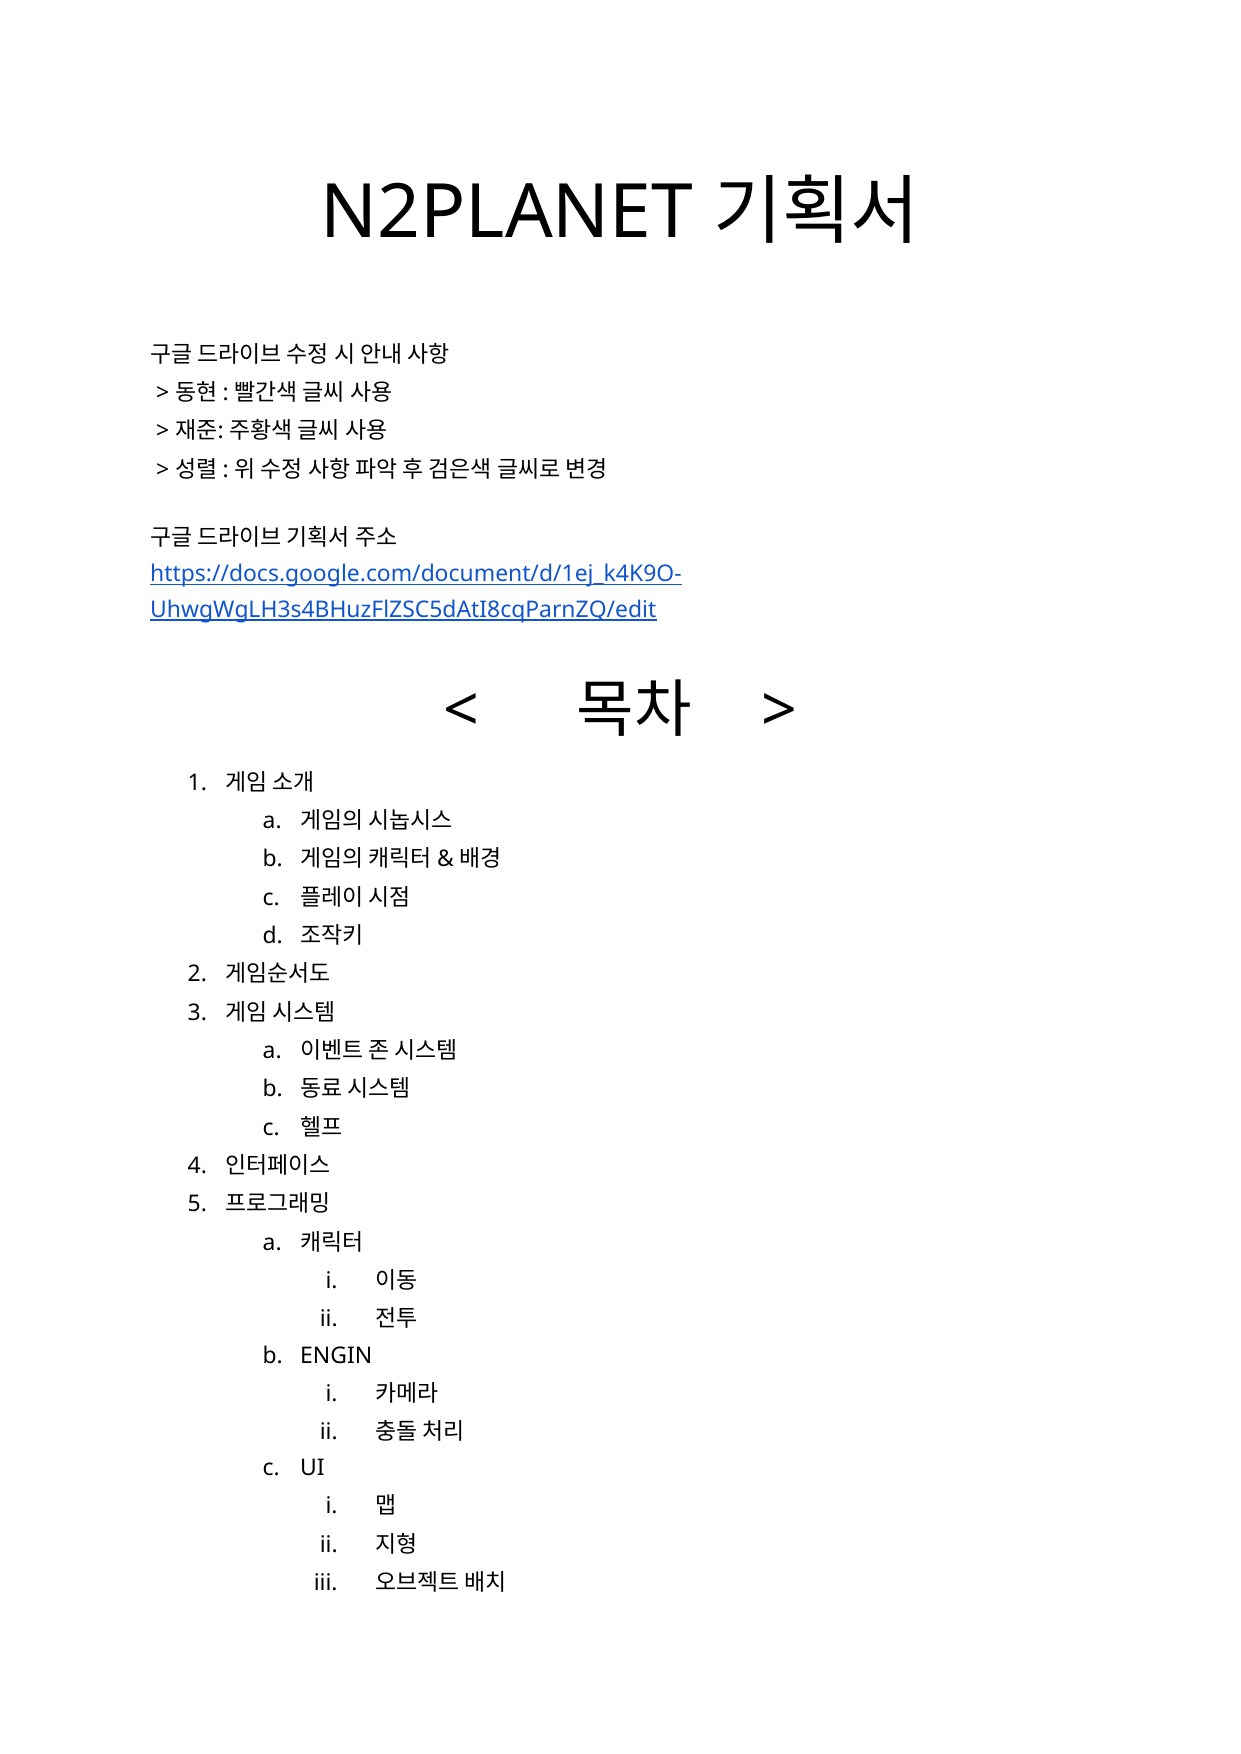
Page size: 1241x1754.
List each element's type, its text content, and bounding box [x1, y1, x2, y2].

list 게임의 캐릭터 & 배경 [262, 840, 1090, 873]
text < 목차 > [150, 659, 1090, 750]
list 게임순서도 [187, 955, 1090, 988]
list 캐릭터 [262, 1223, 1090, 1257]
list 프로그래밍 [187, 1185, 1090, 1218]
list 카메라 [337, 1374, 1090, 1408]
list 충돌 처리 [337, 1413, 1090, 1446]
list 조작키 [262, 917, 1090, 950]
text 구글 드라이브 수정 시 안내 사항 [150, 336, 1090, 369]
list 게임의 시놉시스 [262, 802, 1090, 835]
list 헬프 [262, 1108, 1090, 1142]
list 동료 시스템 [262, 1070, 1090, 1103]
text 구글 드라이브 기획서 주소 [150, 519, 1090, 552]
text > 재준: 주황색 글씨 사용 [150, 412, 1090, 445]
list 게임 시스템 [187, 993, 1090, 1027]
list 지형 [337, 1525, 1090, 1559]
text https://docs.google.com/document/d/1ej_k4K9O-UhwgWgLH3s4BHuzFlZSC5dAtI8cqParnZQ/edit [150, 557, 1090, 624]
text > 동현 : 빨간색 글씨 사용 [150, 374, 1090, 407]
list 오브젝트 배치 [337, 1564, 1090, 1597]
text > 성렬 : 위 수정 사항 파악 후 검은색 글씨로 변경 [150, 450, 1090, 484]
list 이벤트 존 시스템 [262, 1032, 1090, 1065]
list 인터페이스 [187, 1147, 1090, 1180]
text N2PLANET 기획서 [150, 150, 1090, 259]
list 플레이 시점 [262, 878, 1090, 912]
list ENGIN [262, 1338, 1090, 1370]
list UI [262, 1451, 1090, 1482]
list 전투 [337, 1300, 1090, 1333]
list 맵 [337, 1487, 1090, 1520]
list 게임 소개 [187, 763, 1090, 797]
list 이동 [337, 1262, 1090, 1295]
